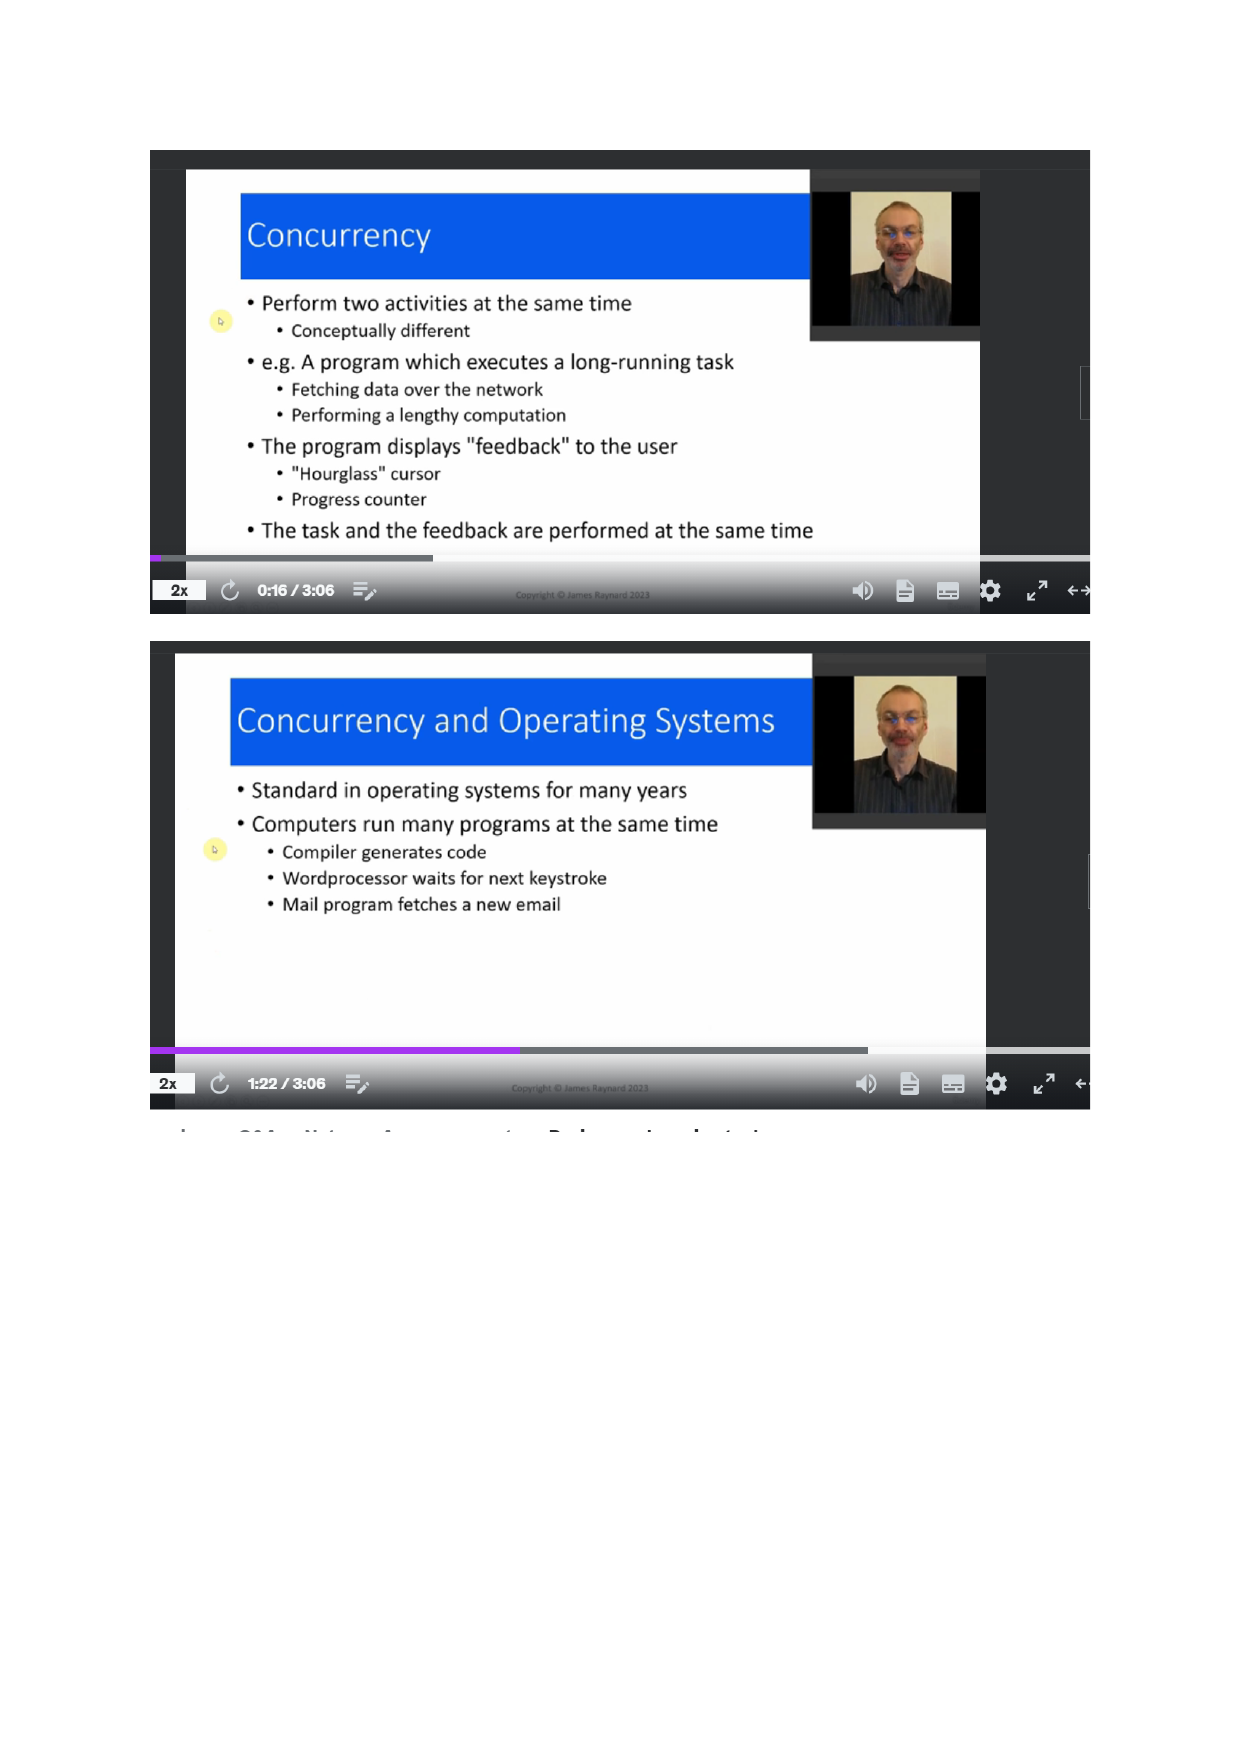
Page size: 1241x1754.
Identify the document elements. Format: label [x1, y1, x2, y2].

picture [150, 150, 1091, 614]
picture [150, 641, 1091, 1132]
